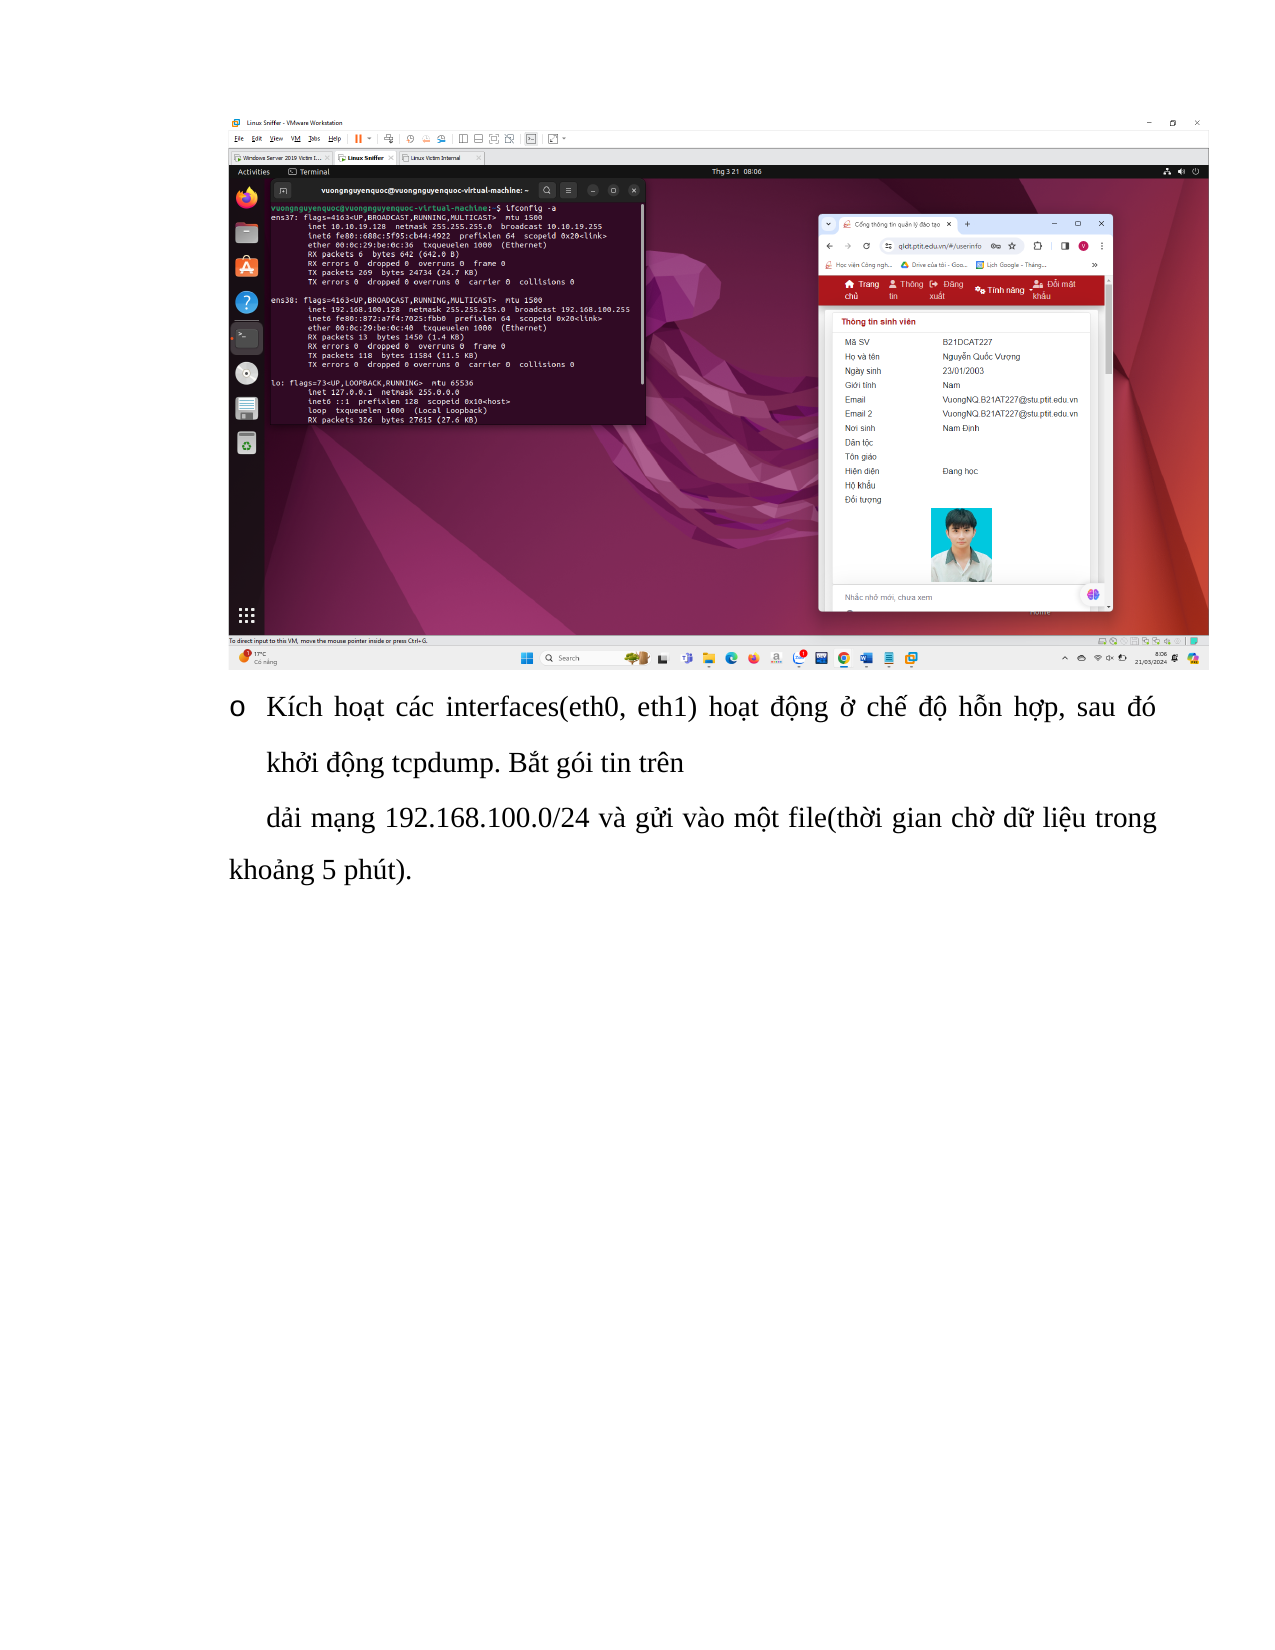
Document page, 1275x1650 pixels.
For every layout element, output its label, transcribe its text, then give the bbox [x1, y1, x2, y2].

list Kích hoạt các interfaces(eth0, eth1) hoạt động ở chế độ hỗn hợp, sau đó khởi động tcpdump. Bắt gói tin trên [228, 689, 1158, 779]
picture [228, 118, 1209, 670]
text dải mạng 192.168.100.0/24 và gửi vào một file(thời gian chờ dữ liệu trong khoảng 5 phút). [228, 800, 1158, 886]
